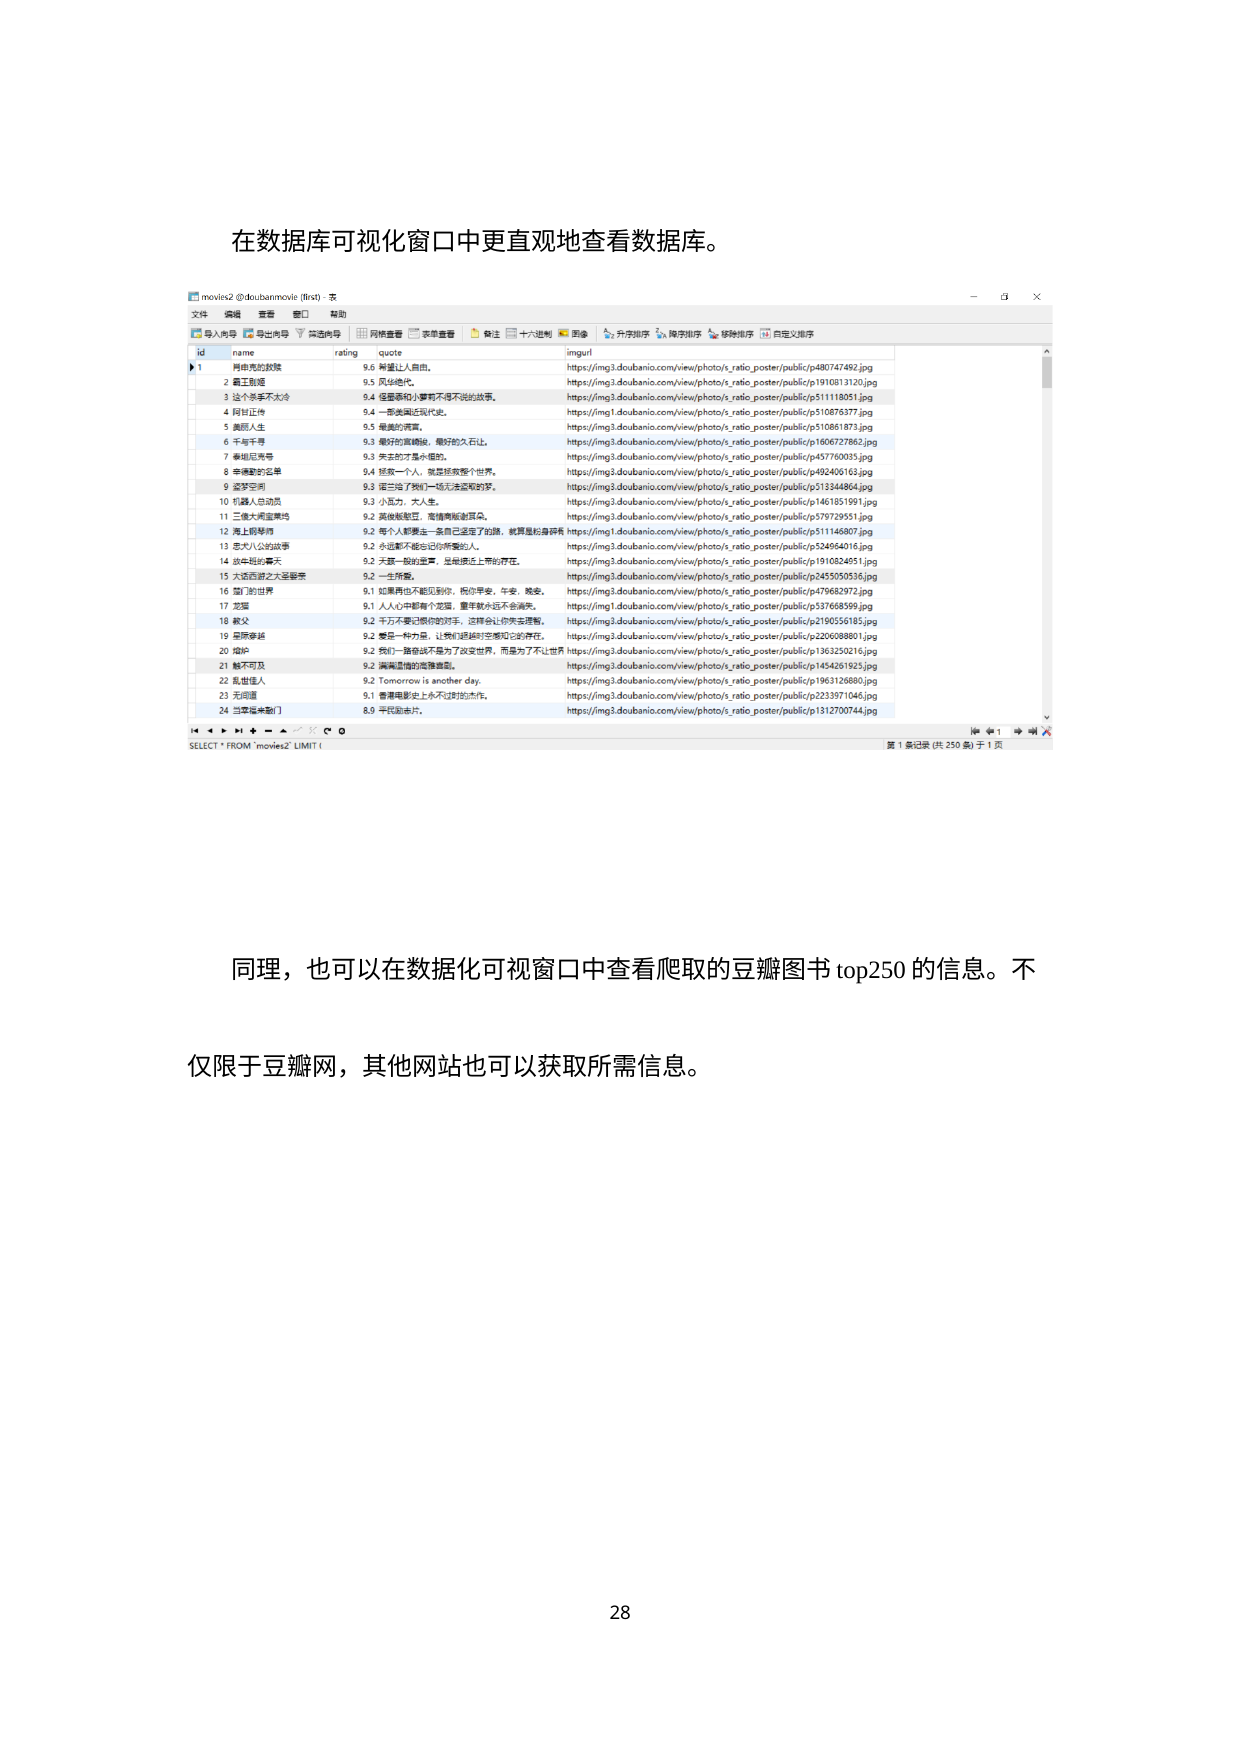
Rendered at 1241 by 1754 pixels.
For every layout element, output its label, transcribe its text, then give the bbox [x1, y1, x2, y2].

text 同理，也可以在数据化可视窗口中查看爬取的豆瓣图书top250的信息。不仅限于豆瓣网，其他网站也可以获取所需信息。 [187, 935, 1053, 1097]
text 在数据库可视化窗口中更直观地查看数据库。 [187, 207, 1053, 272]
picture [187, 289, 1053, 750]
